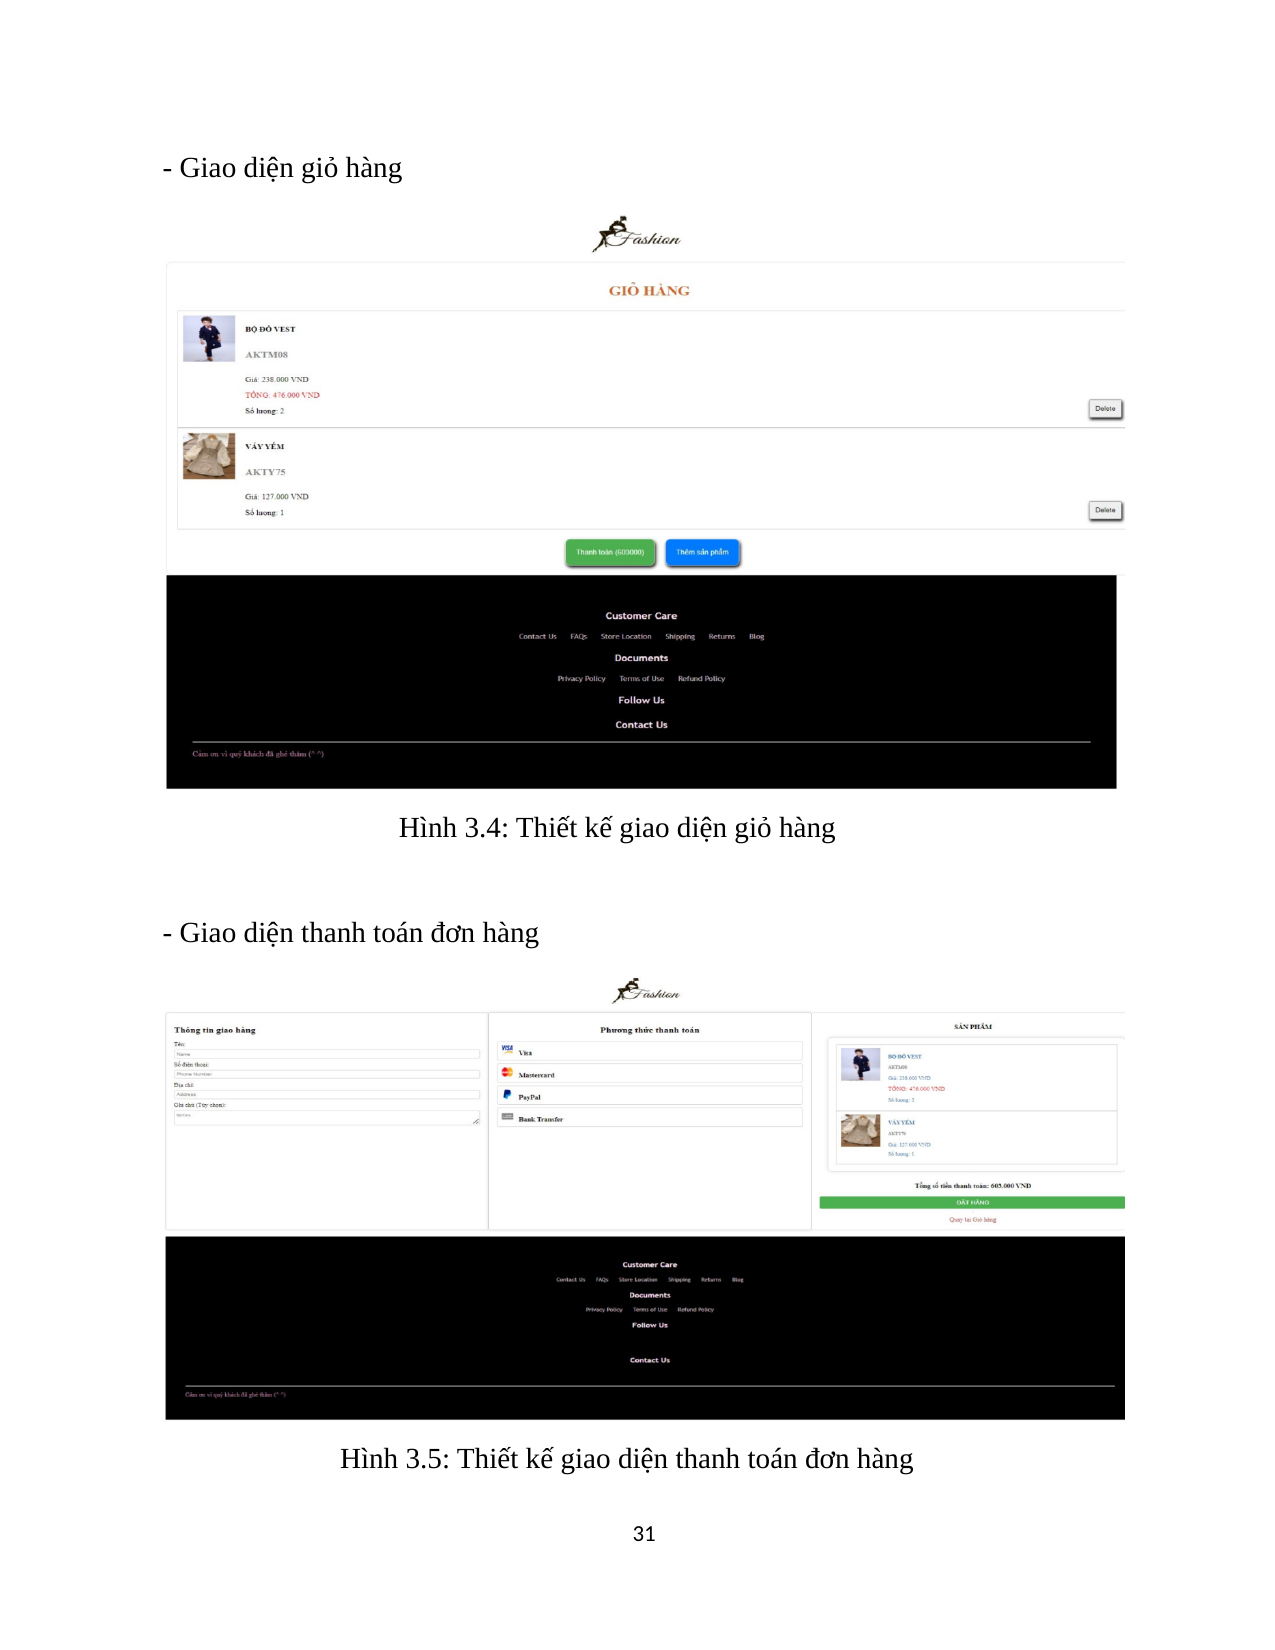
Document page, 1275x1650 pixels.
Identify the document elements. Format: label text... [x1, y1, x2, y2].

picture [162, 202, 1125, 792]
text Hình 3.4: Thiết kế giao diện giỏ hàng [162, 810, 1125, 843]
text - Giao diện thanh toán đơn hàng [162, 916, 1125, 949]
text - Giao diện giỏ hàng [162, 150, 1125, 183]
text Hình 3.5: Thiết kế giao diện thanh toán đơn hàng [162, 1441, 1125, 1474]
picture [162, 968, 1125, 1422]
